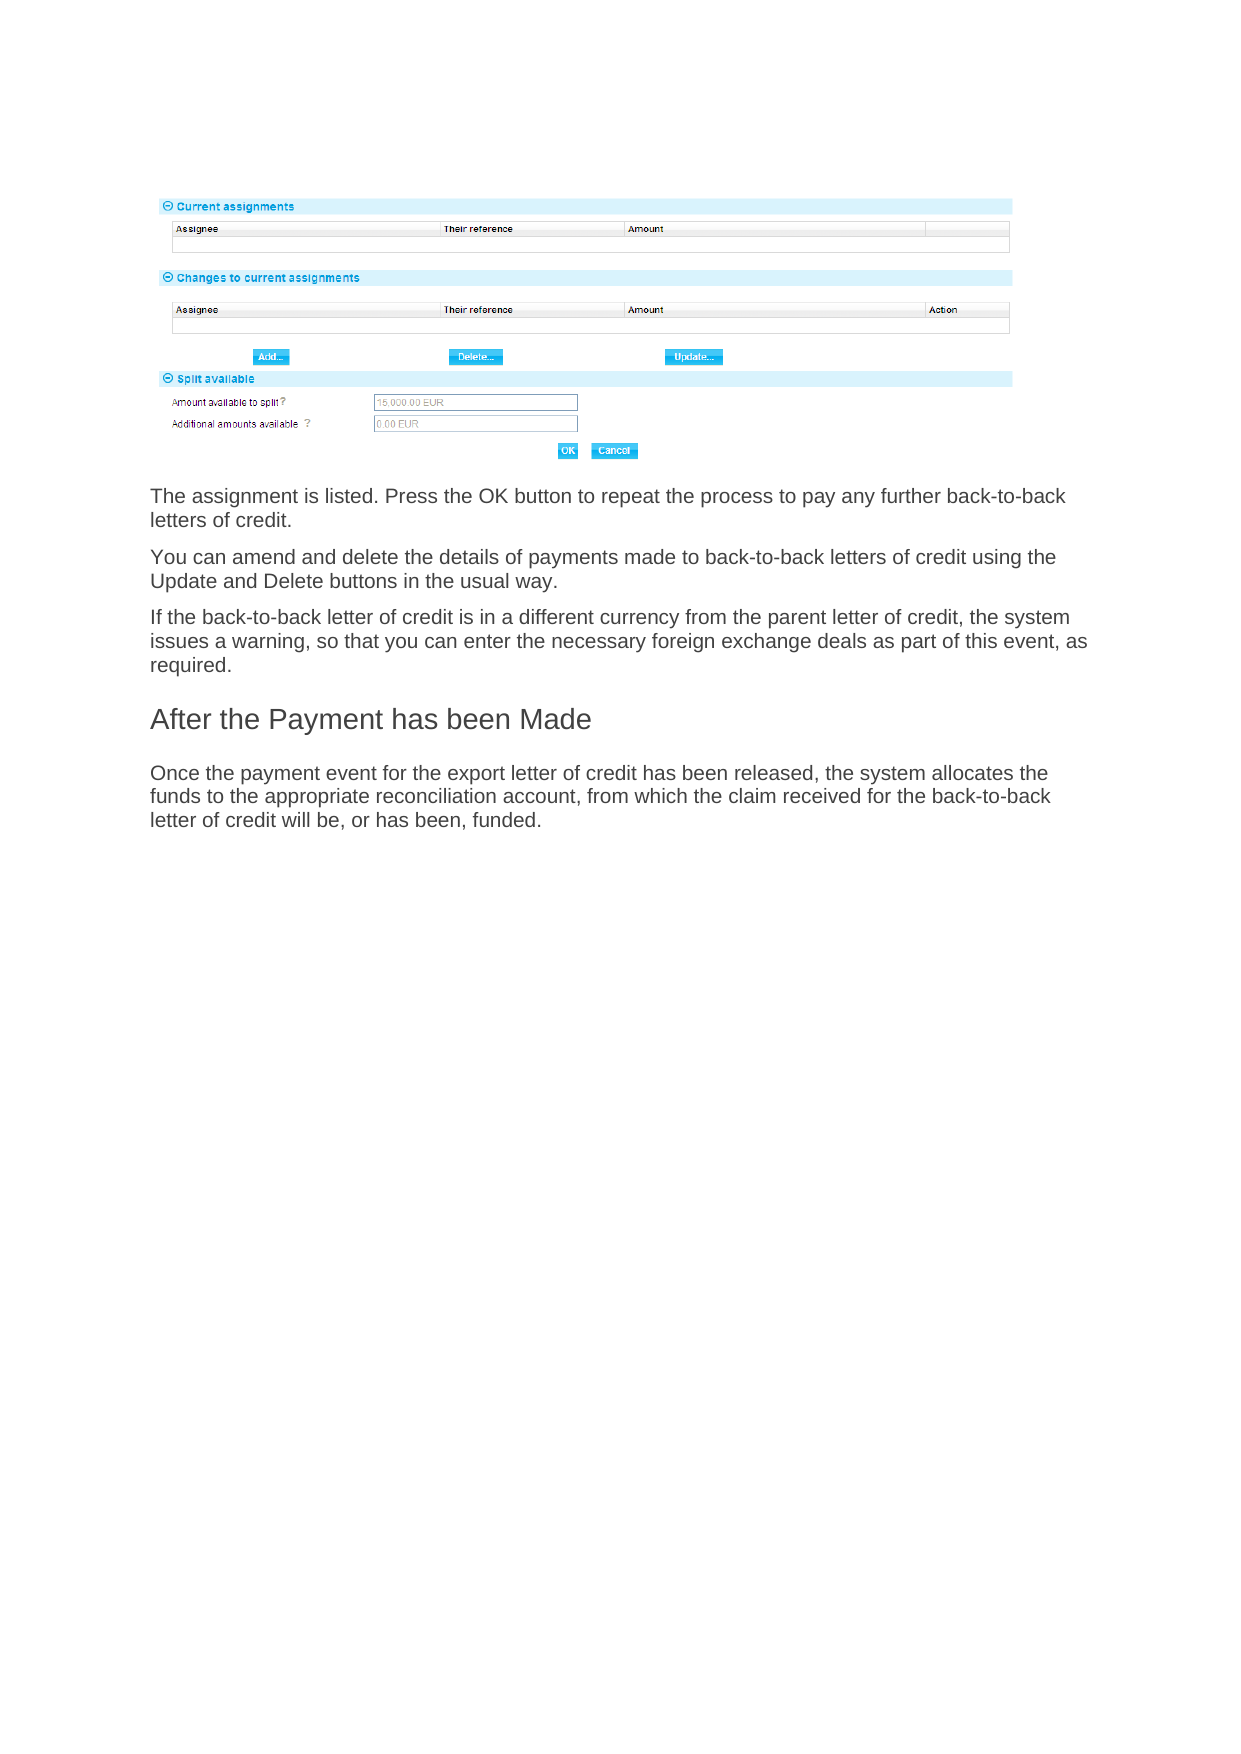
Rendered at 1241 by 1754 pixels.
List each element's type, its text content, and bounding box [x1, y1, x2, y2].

text You can amend and delete the details of payments made to back-to-back letters of credit using the Update and Delete buttons in the usual way. [150, 544, 1090, 592]
text Once the payment event for the export letter of credit has been released, the system allocates the funds to the appropriate reconciliation account, from which the claim received for the back-to-back letter of credit will be, or has been, funded. [150, 760, 1090, 832]
subtitle After the Payment has been Made [150, 702, 1090, 735]
text The assignment is listed. Press the OK button to repeat the process to pay any further back-to-back letters of credit. [150, 484, 1090, 532]
picture [150, 195, 1036, 472]
text If the back-to-back letter of credit is in a different currency from the parent letter of credit, the system issues a warning, so that you can enter the necessary foreign exchange deals as part of this event, as required. [150, 605, 1090, 677]
